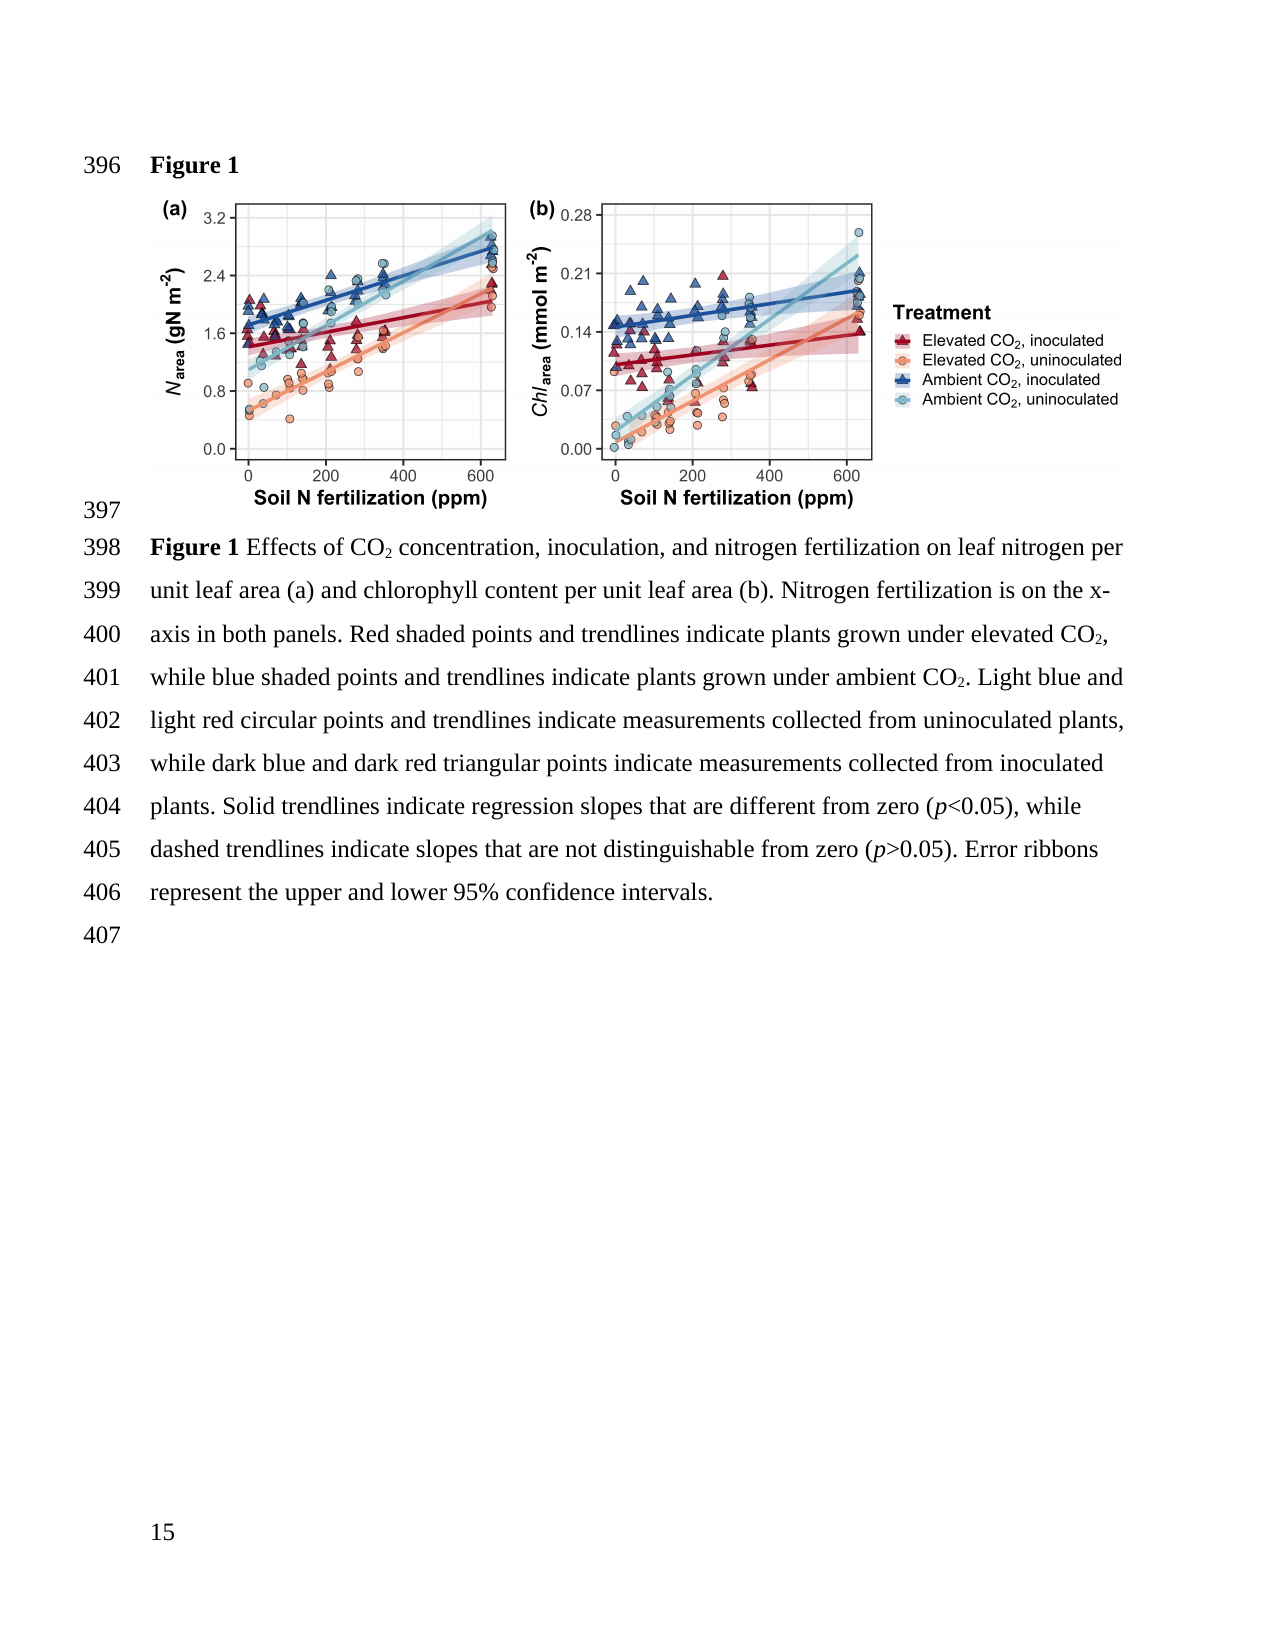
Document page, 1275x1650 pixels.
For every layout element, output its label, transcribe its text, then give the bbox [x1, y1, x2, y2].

picture [150, 193, 1125, 519]
text Figure 1 [150, 150, 1125, 179]
text Figure 1 Effects of CO2 concentration, inoculation, and nitrogen fertilization on leaf nitrogen per unit leaf area (a) and chlorophyll content per unit leaf area (b). Nitrogen fertilization is on the x-axis in both panels. Red shaded points and trendlines indicate plants grown under elevated CO2, while blue shaded points and trendlines indicate plants grown under ambient CO2. Light blue and light red circular points and trendlines indicate measurements collected from uninoculated plants, while dark blue and dark red triangular points indicate measurements collected from inoculated plants. Solid trendlines indicate regression slopes that are different from zero (p<0.05), while dashed trendlines indicate slopes that are not distinguishable from zero (p>0.05). Error ribbons represent the upper and lower 95% confidence intervals. [150, 532, 1125, 906]
